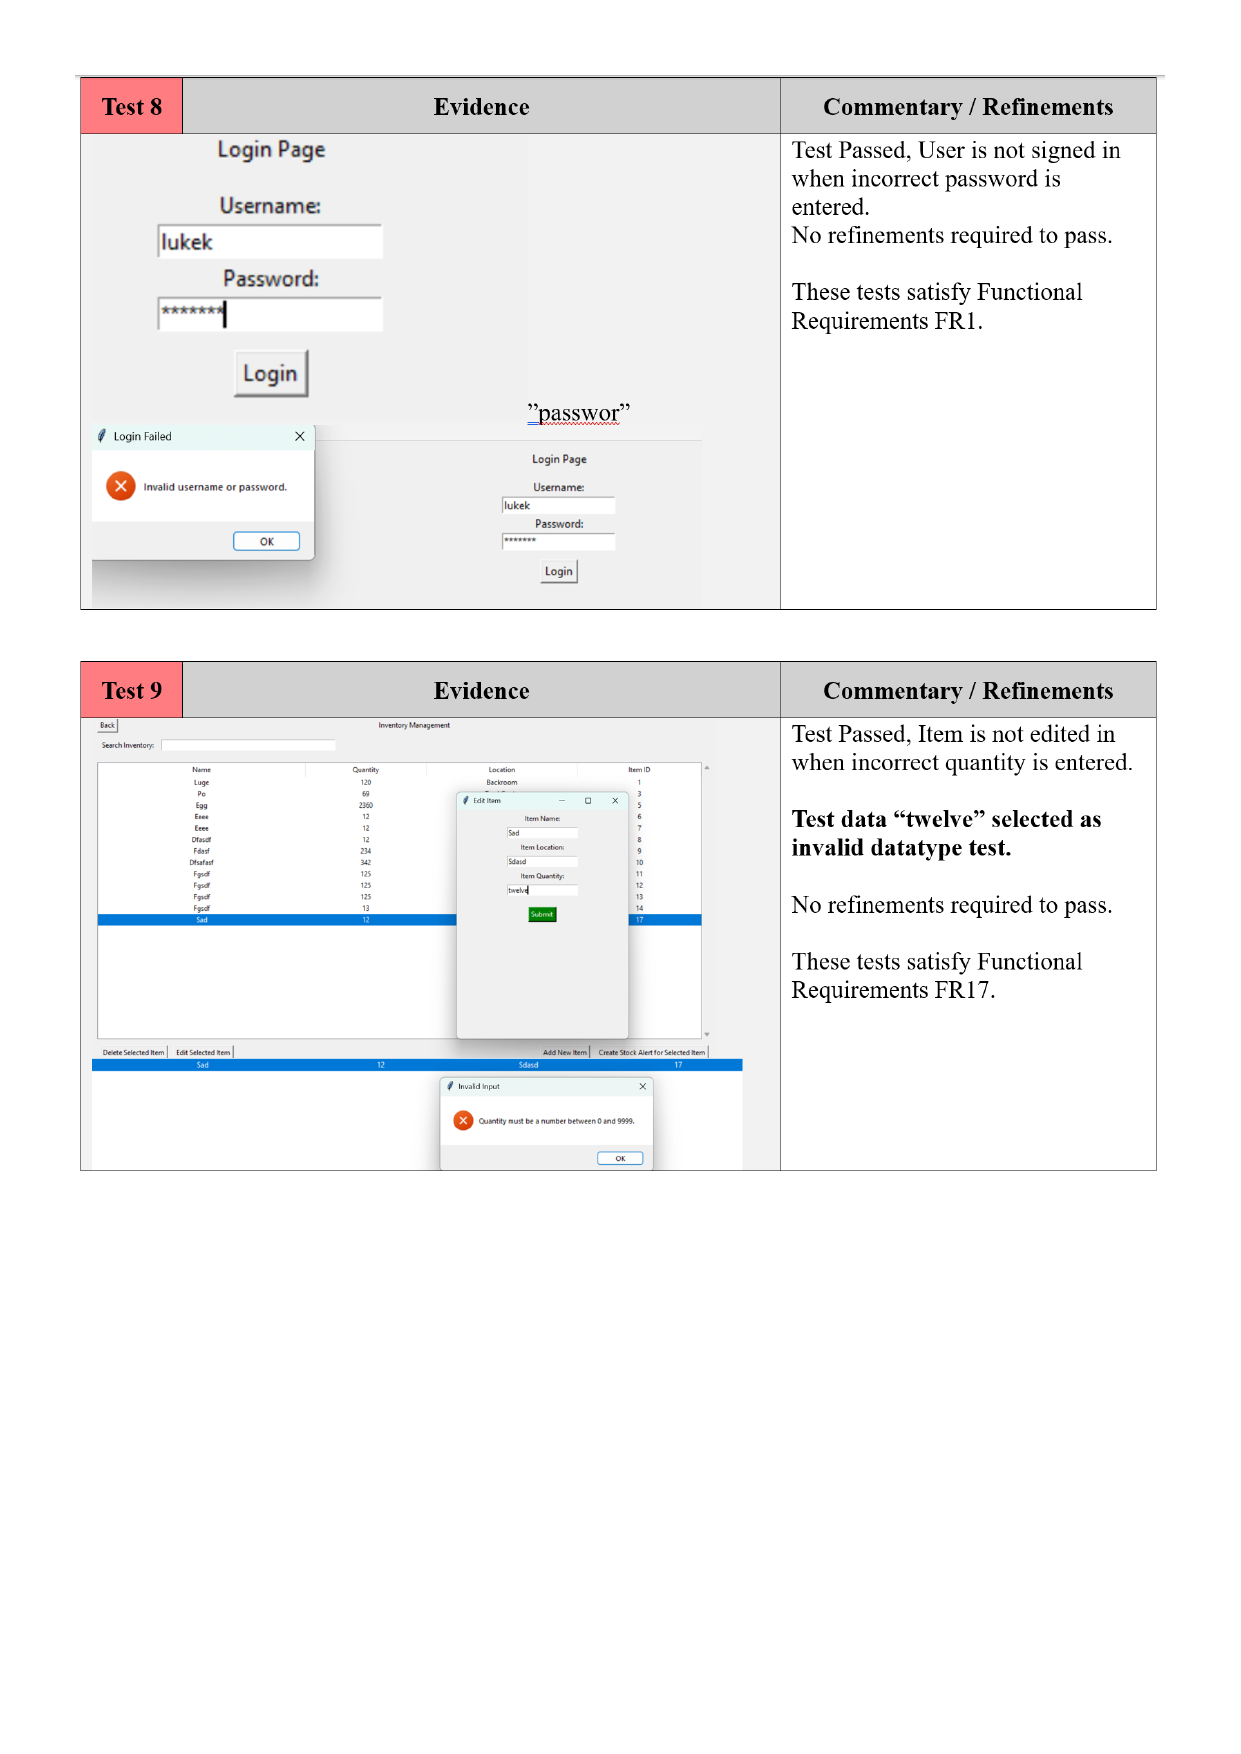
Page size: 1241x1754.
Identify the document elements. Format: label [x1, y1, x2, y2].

picture [75, 75, 1166, 1176]
